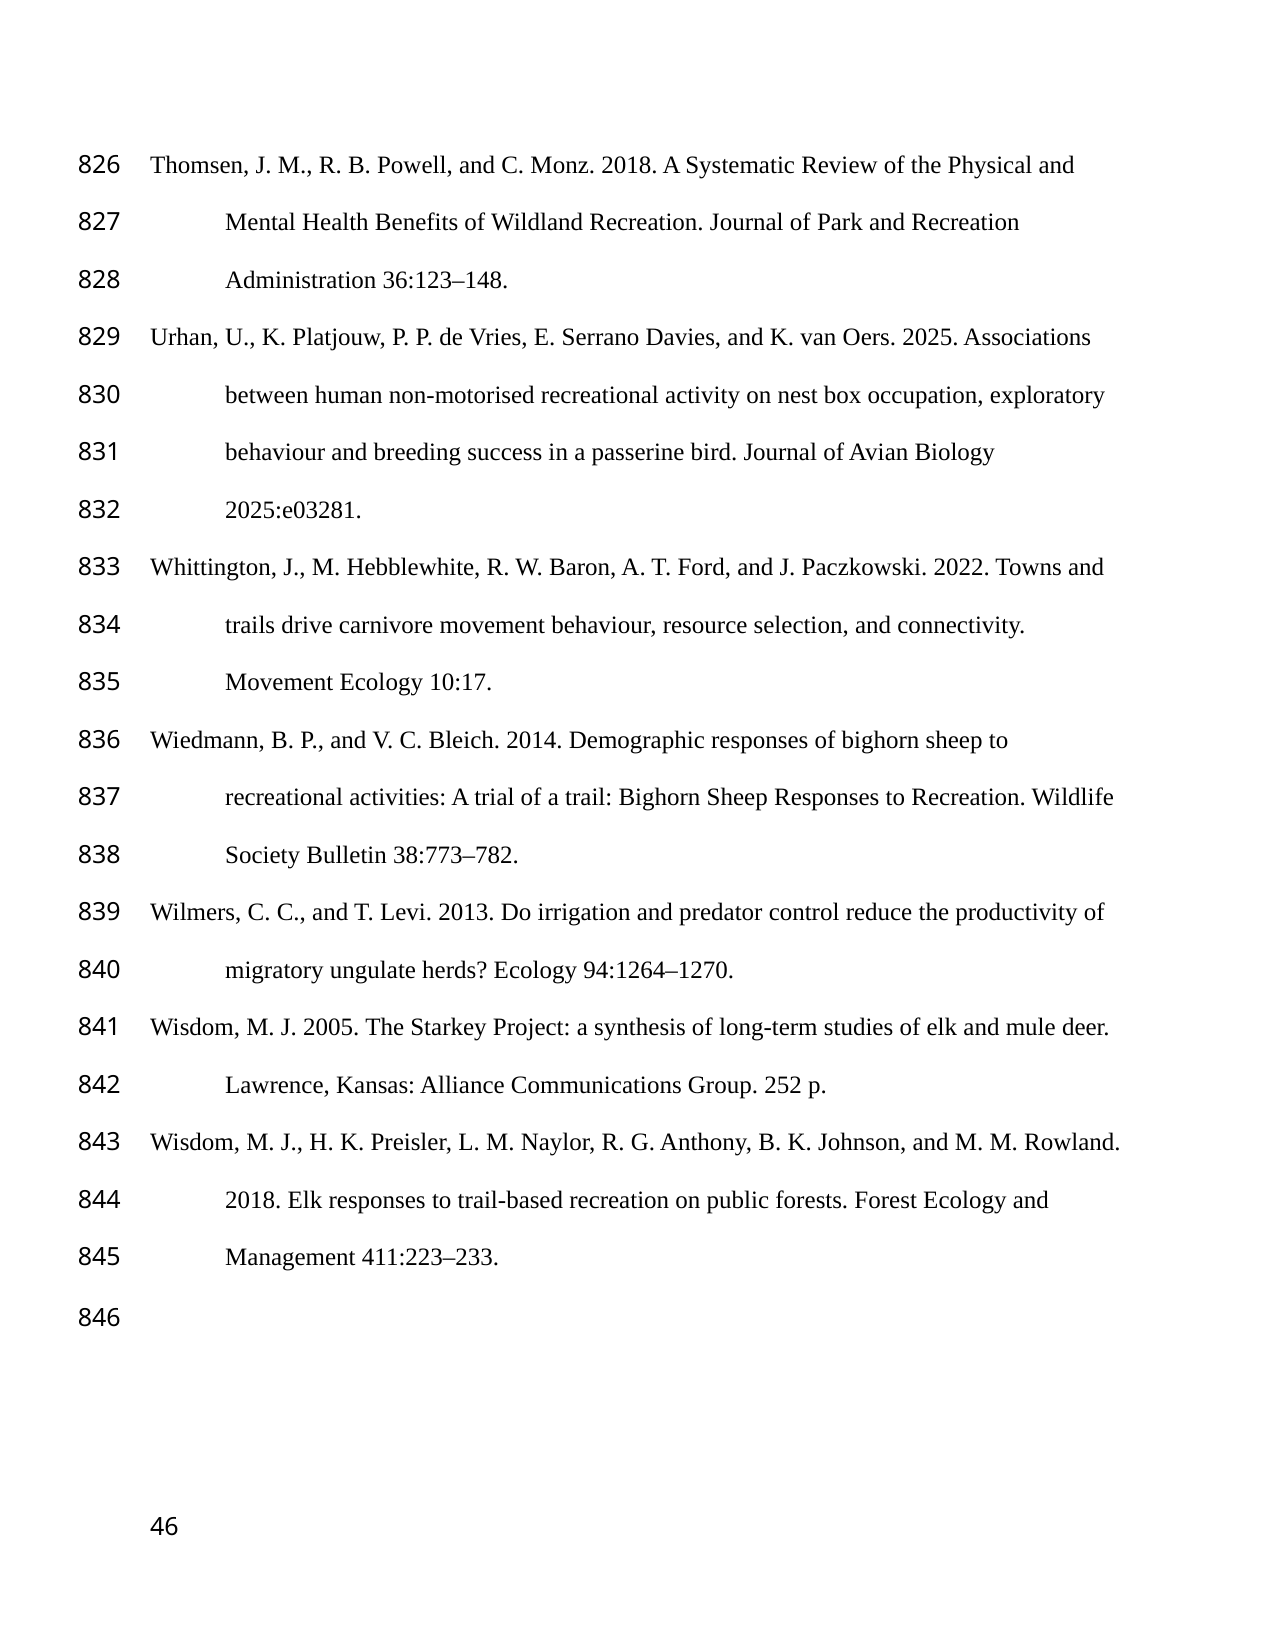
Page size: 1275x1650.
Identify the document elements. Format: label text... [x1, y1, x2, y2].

text Urhan, U., K. Platjouw, P. P. de Vries, E. Serrano Davies, and K. van Oers. 2025. Associations between human non-motorised recreational activity on nest box occupation, exploratory behaviour and breeding success in a passerine bird. Journal of Avian Biology 2025:e03281. [150, 322, 1125, 524]
text Wisdom, M. J., H. K. Preisler, L. M. Naylor, R. G. Anthony, B. K. Johnson, and M. M. Rowland. 2018. Elk responses to trail-based recreation on public forests. Forest Ecology and Management 411:223–233. [150, 1127, 1125, 1271]
text Wilmers, C. C., and T. Levi. 2013. Do irrigation and predator control reduce the productivity of migratory ungulate herds? Ecology 94:1264–1270. [150, 897, 1125, 984]
text Wisdom, M. J. 2005. The Starkey Project: a synthesis of long-term studies of elk and mule deer. Lawrence, Kansas: Alliance Communications Group. 252 p. [150, 1012, 1125, 1099]
text Whittington, J., M. Hebblewhite, R. W. Baron, A. T. Ford, and J. Paczkowski. 2022. Towns and trails drive carnivore movement behaviour, resource selection, and connectivity. Movement Ecology 10:17. [150, 552, 1125, 696]
text Wiedmann, B. P., and V. C. Bleich. 2014. Demographic responses of bighorn sheep to recreational activities: A trial of a trail: Bighorn Sheep Responses to Recreation. Wildlife Society Bulletin 38:773–782. [150, 725, 1125, 869]
text Thomsen, J. M., R. B. Powell, and C. Monz. 2018. A Systematic Review of the Physical and Mental Health Benefits of Wildland Recreation. Journal of Park and Recreation Administration 36:123–148. [150, 150, 1125, 294]
